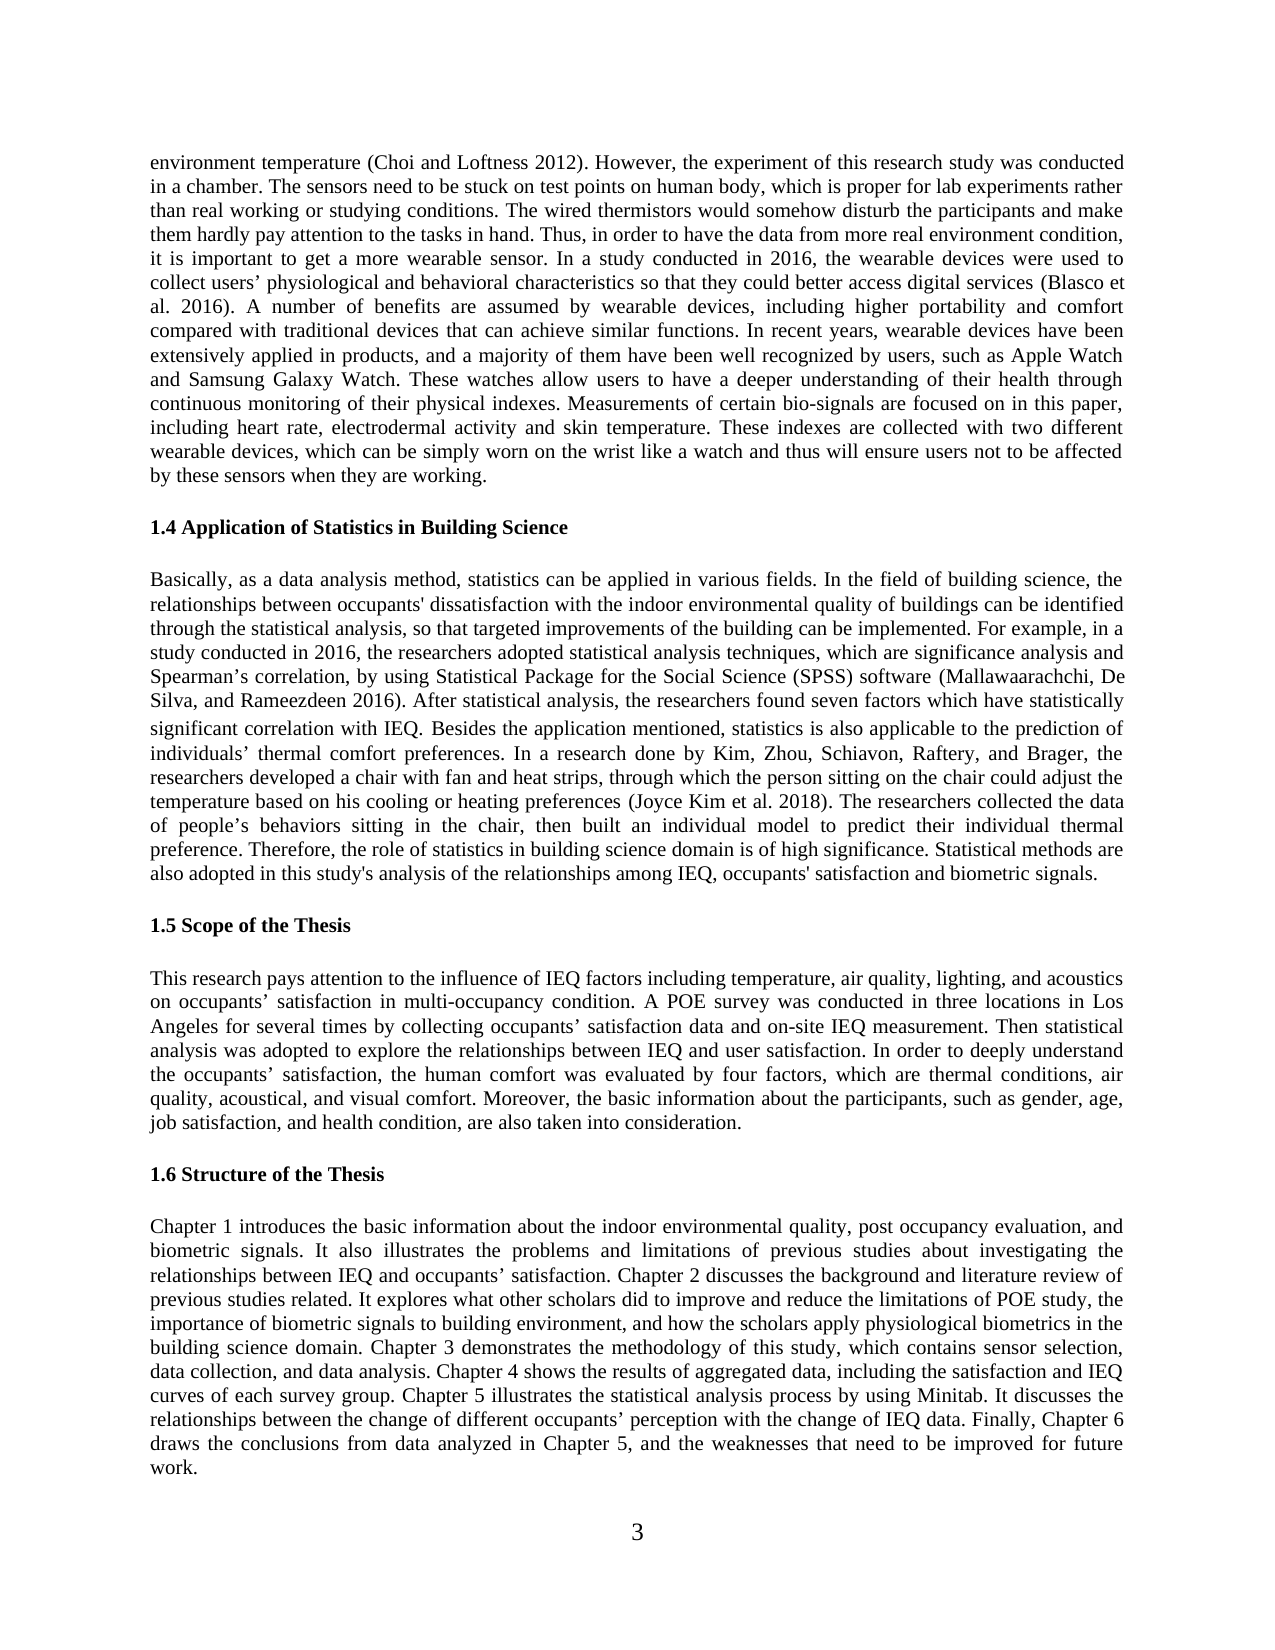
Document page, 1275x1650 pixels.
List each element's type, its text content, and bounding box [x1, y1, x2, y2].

subtitle 1.4 Application of Statistics in Building Science [150, 515, 1125, 539]
text Basically, as a data analysis method, statistics can be applied in various fields. In the field of building science, the relationships between occupants' dissatisfaction with the indoor environmental quality of buildings can be identified through the statistical analysis, so that targeted improvements of the building can be implemented. For example, in a study conducted in 2016, the researchers adopted statistical analysis techniques, which are significance analysis and Spearman’s correlation, by using Statistical Package for the Social Science (SPSS) software (Mallawaarachchi, De Silva, and Rameezdeen 2016). After statistical analysis, the researchers found seven factors which have statistically significant correlation with IEQ. Besides the application mentioned, statistics is also applicable to the prediction of individuals’ thermal comfort preferences. In a research done by Kim, Zhou, Schiavon, Raftery, and Brager, the researchers developed a chair with fan and heat strips, through which the person sitting on the chair could adjust the temperature based on his cooling or heating preferences (Joyce Kim et al. 2018). The researchers collected the data of people’s behaviors sitting in the chair, then built an individual model to predict their individual thermal preference. Therefore, the role of statistics in building science domain is of high significance. Statistical methods are also adopted in this study's analysis of the relationships among IEQ, occupants' satisfaction and biometric signals. [150, 567, 1125, 885]
text Chapter 1 introduces the basic information about the indoor environmental quality, post occupancy evaluation, and biometric signals. It also illustrates the problems and limitations of previous studies about investigating the relationships between IEQ and occupants’ satisfaction. Chapter 2 discusses the background and literature review of previous studies related. It explores what other scholars did to improve and reduce the limitations of POE study, the importance of biometric signals to building environment, and how the scholars apply physiological biometrics in the building science domain. Chapter 3 demonstrates the methodology of this study, which contains sensor selection, data collection, and data analysis. Chapter 4 shows the results of aggregated data, including the satisfaction and IEQ curves of each survey group. Chapter 5 illustrates the statistical analysis process by using Minitab. It discusses the relationships between the change of different occupants’ perception with the change of IEQ data. Finally, Chapter 6 draws the conclusions from data analyzed in Chapter 5, and the weaknesses that need to be improved for future work. [150, 1214, 1125, 1479]
subtitle 1.5 Scope of the Thesis [150, 913, 1125, 937]
text This research pays attention to the influence of IEQ factors including temperature, air quality, lighting, and acoustics on occupants’ satisfaction in multi-occupancy condition. A POE survey was conducted in three locations in Los Angeles for several times by collecting occupants’ satisfaction data and on-site IEQ measurement. Then statistical analysis was adopted to explore the relationships between IEQ and user satisfaction. In order to deeply understand the occupants’ satisfaction, the human comfort was evaluated by four factors, which are thermal conditions, air quality, acoustical, and visual comfort. Moreover, the basic information about the participants, such as gender, age, job satisfaction, and health condition, are also taken into consideration. [150, 965, 1125, 1134]
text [150, 150, 1125, 487]
subtitle 1.6 Structure of the Thesis [150, 1162, 1125, 1186]
